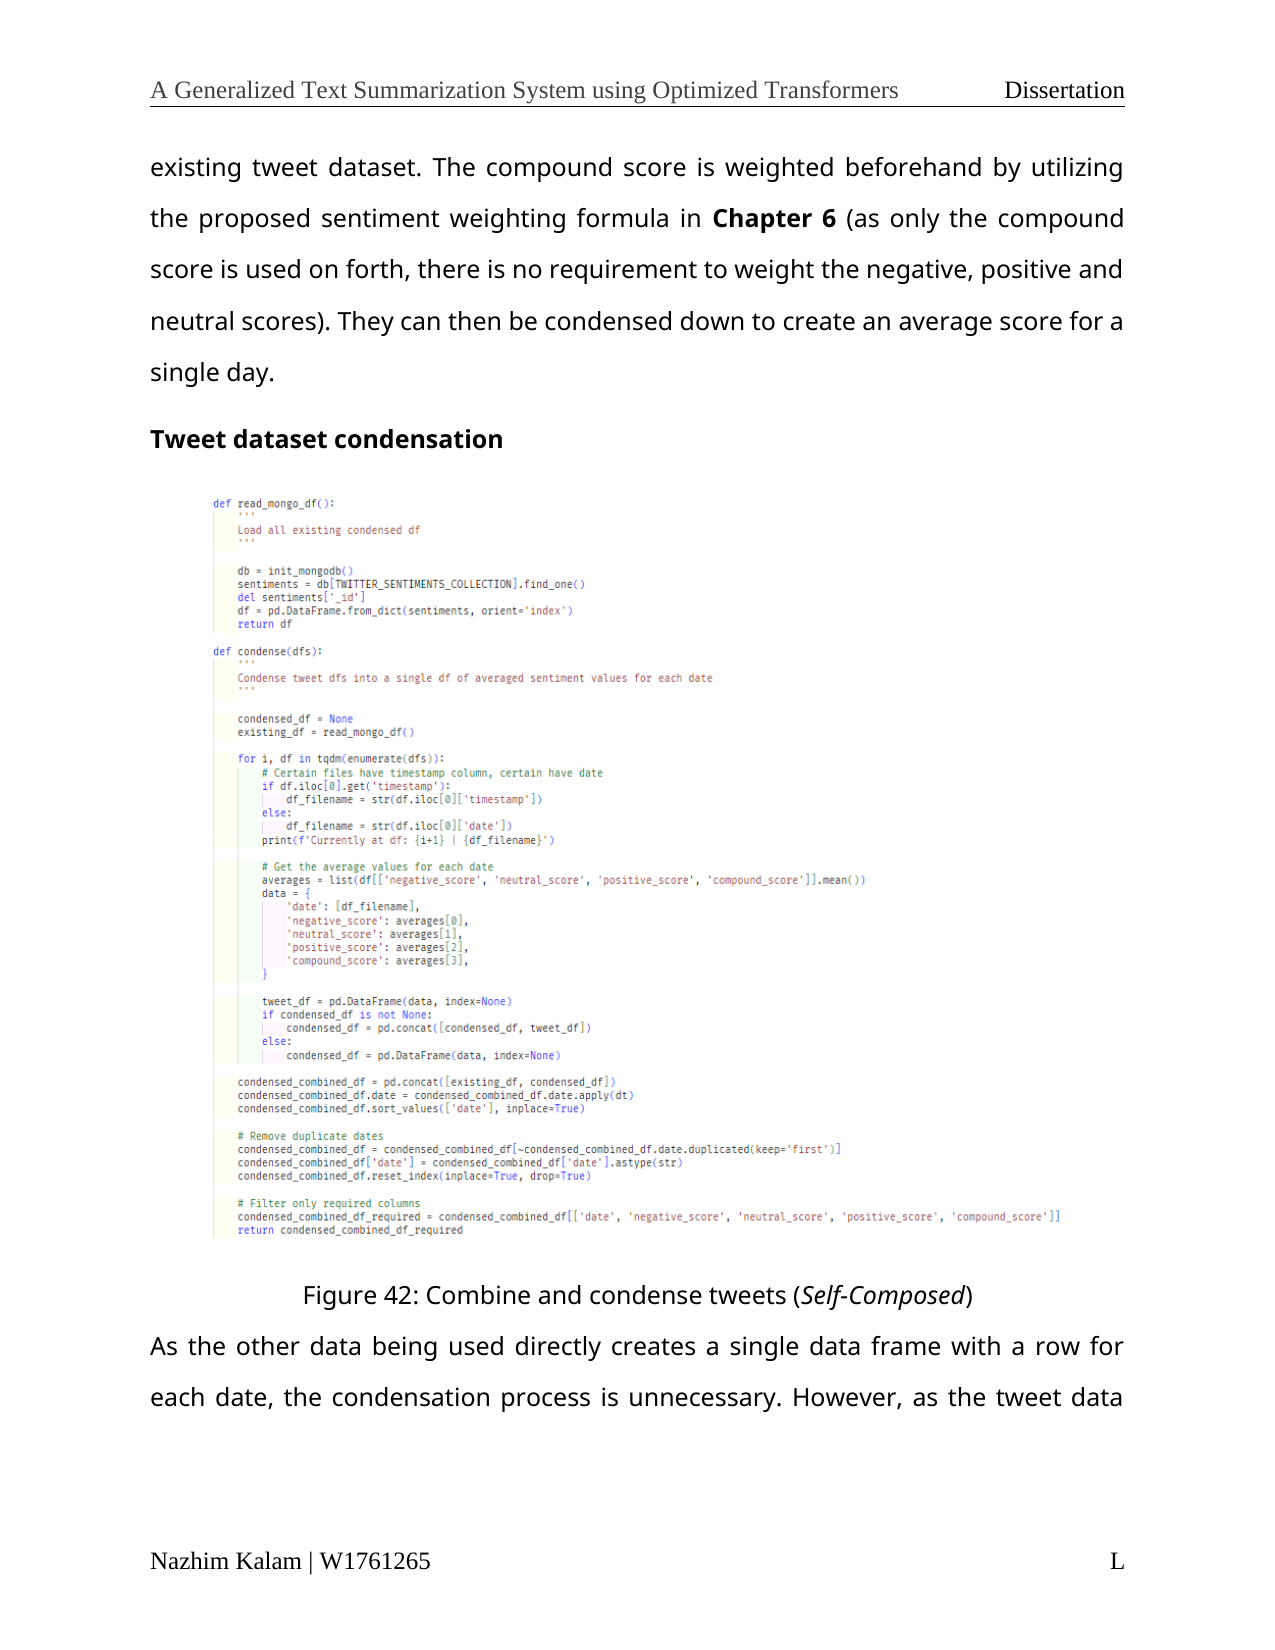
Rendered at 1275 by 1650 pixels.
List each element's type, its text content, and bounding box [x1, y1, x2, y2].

text Tweet dataset condensation [150, 422, 1125, 456]
picture [209, 489, 1066, 1248]
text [150, 1329, 1125, 1414]
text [150, 150, 1125, 388]
